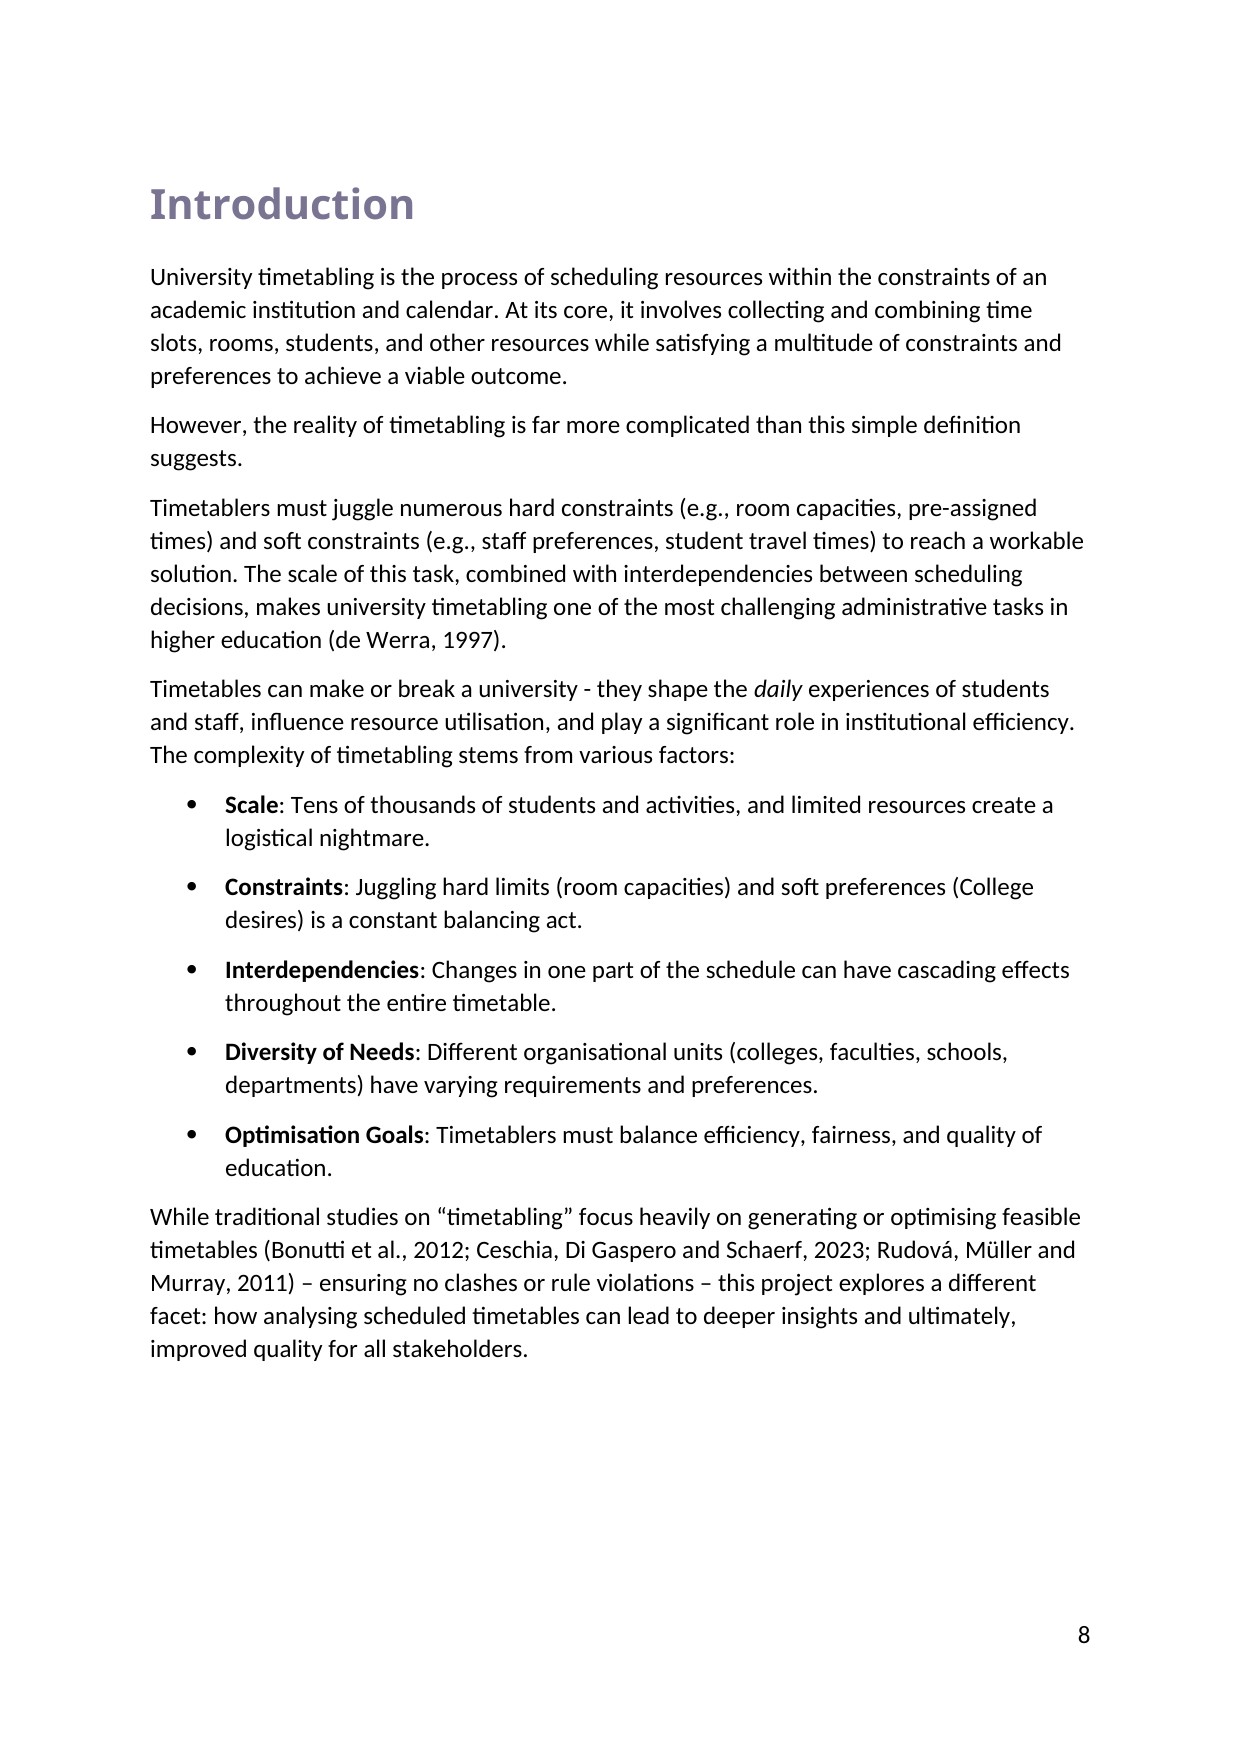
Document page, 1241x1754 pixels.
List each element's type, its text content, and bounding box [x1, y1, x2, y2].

subtitle Introduction [150, 175, 1090, 232]
list Constraints: Juggling hard limits (room capacities) and soft preferences (College desires) is a constant balancing act. [187, 871, 1090, 935]
list Interdependencies: Changes in one part of the schedule can have cascading effects throughout the entire timetable. [187, 954, 1090, 1017]
text Timetables can make or break a university - they shape the daily experiences of students and staff, influence resource utilisation, and play a significant role in institutional efficiency. The complexity of timetabling stems from various factors: [150, 673, 1090, 770]
text However, the reality of timetabling is far more complicated than this simple definition suggests. [150, 409, 1090, 473]
text Timetablers must juggle numerous hard constraints (e.g., room capacities, pre-assigned times) and soft constraints (e.g., staff preferences, student travel times) to reach a workable solution. The scale of this task, combined with interdependencies between scheduling decisions, makes university timetabling one of the most challenging administrative tasks in higher education (de Werra, 1997). [150, 492, 1090, 654]
text University timetabling is the process of scheduling resources within the constraints of an academic institution and calendar. At its core, it involves collecting and combining time slots, rooms, students, and other resources while satisfying a multitude of constraints and preferences to achieve a viable outcome. [150, 261, 1090, 391]
list Optimisation Goals: Timetablers must balance efficiency, fairness, and quality of education. [187, 1119, 1090, 1182]
text While traditional studies on “timetabling” focus heavily on generating or optimising feasible timetables (Bonutti et al., 2012; Ceschia, Di Gaspero and Schaerf, 2023; Rudová, Müller and Murray, 2011) – ensuring no clashes or rule violations – this project explores a different facet: how analysing scheduled timetables can lead to deeper insights and ultimately, improved quality for all stakeholders. [150, 1201, 1090, 1363]
list Scale: Tens of thousands of students and activities, and limited resources create a logistical nightmare. [187, 789, 1090, 852]
list Diversity of Needs: Different organisational units (colleges, faculties, schools, departments) have varying requirements and preferences. [187, 1036, 1090, 1100]
